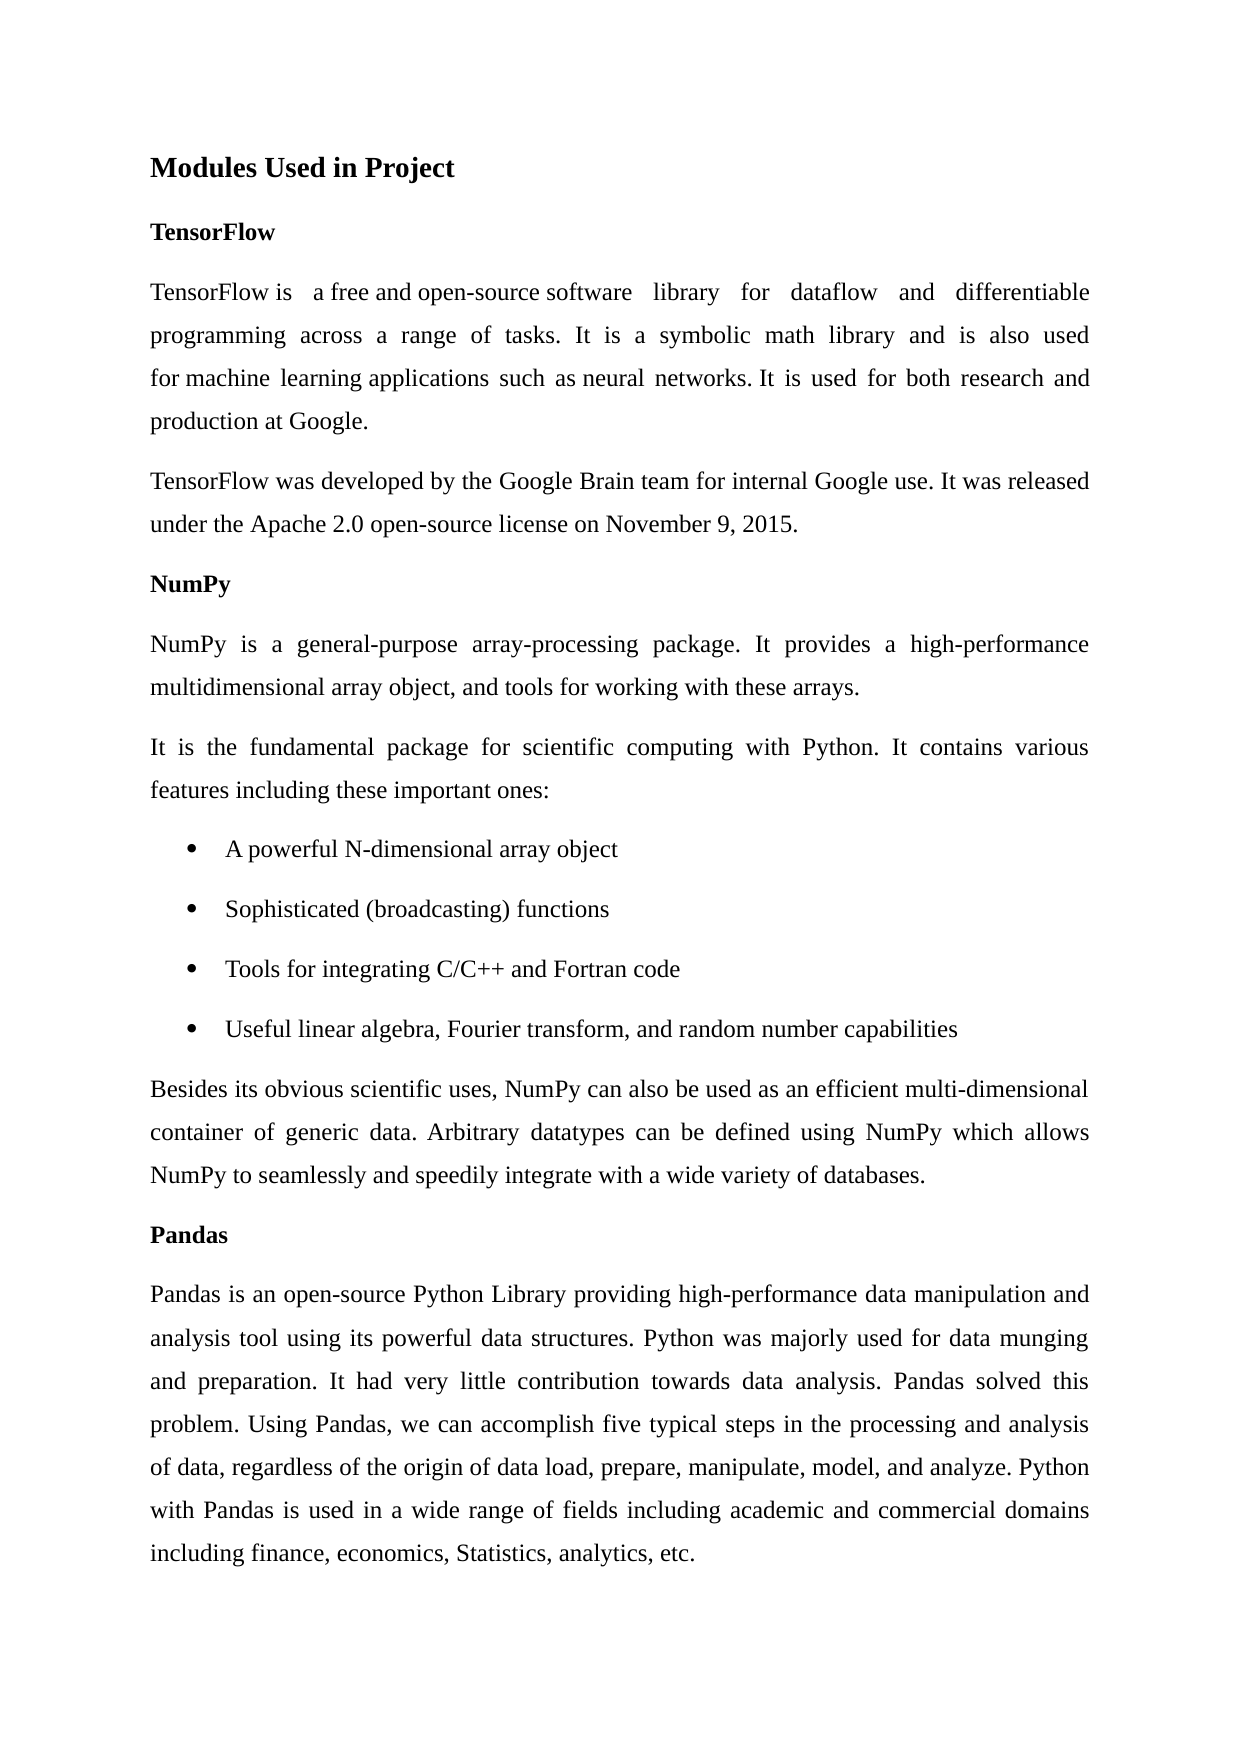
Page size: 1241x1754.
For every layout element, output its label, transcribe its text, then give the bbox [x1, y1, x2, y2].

text NumPy is a general-purpose array-processing package. It provides a high-performance multidimensional array object, and tools for working with these arrays. [150, 629, 1090, 701]
text NumPy [150, 569, 1090, 598]
text TensorFlow was developed by the Google Brain team for internal Google use. It was released under the Apache 2.0 open-source license on November 9, 2015. [150, 466, 1090, 538]
list Useful linear algebra, Fourier transform, and random number capabilities [187, 1014, 1090, 1043]
list Sophisticated (broadcasting) functions [187, 894, 1090, 923]
text Modules Used in Project [150, 150, 1090, 183]
text Pandas [150, 1220, 1090, 1248]
text TensorFlow is a free and open-source software library for dataflow and differentiable programming across a range of tasks. It is a symbolic math library and is also used for machine learning applications such as neural networks. It is used for both research and production at Google.‍ [150, 277, 1090, 435]
text TensorFlow [150, 217, 1090, 246]
list Tools for integrating C/C++ and Fortran code [187, 954, 1090, 983]
text Besides its obvious scientific uses, NumPy can also be used as an efficient multi-dimensional container of generic data. Arbitrary datatypes can be defined using NumPy which allows NumPy to seamlessly and speedily integrate with a wide variety of databases. [150, 1074, 1090, 1189]
text Pandas is an open-source Python Library providing high-performance data manipulation and analysis tool using its powerful data structures. Python was majorly used for data munging and preparation. It had very little contribution towards data analysis. Pandas solved this problem. Using Pandas, we can accomplish five typical steps in the processing and analysis of data, regardless of the origin of data load, prepare, manipulate, model, and analyze. Python with Pandas is used in a wide range of fields including academic and commercial domains including finance, economics, Statistics, analytics, etc. [150, 1279, 1090, 1567]
text It is the fundamental package for scientific computing with Python. It contains various features including these important ones: [150, 732, 1090, 803]
list A powerful N-dimensional array object [187, 834, 1090, 863]
